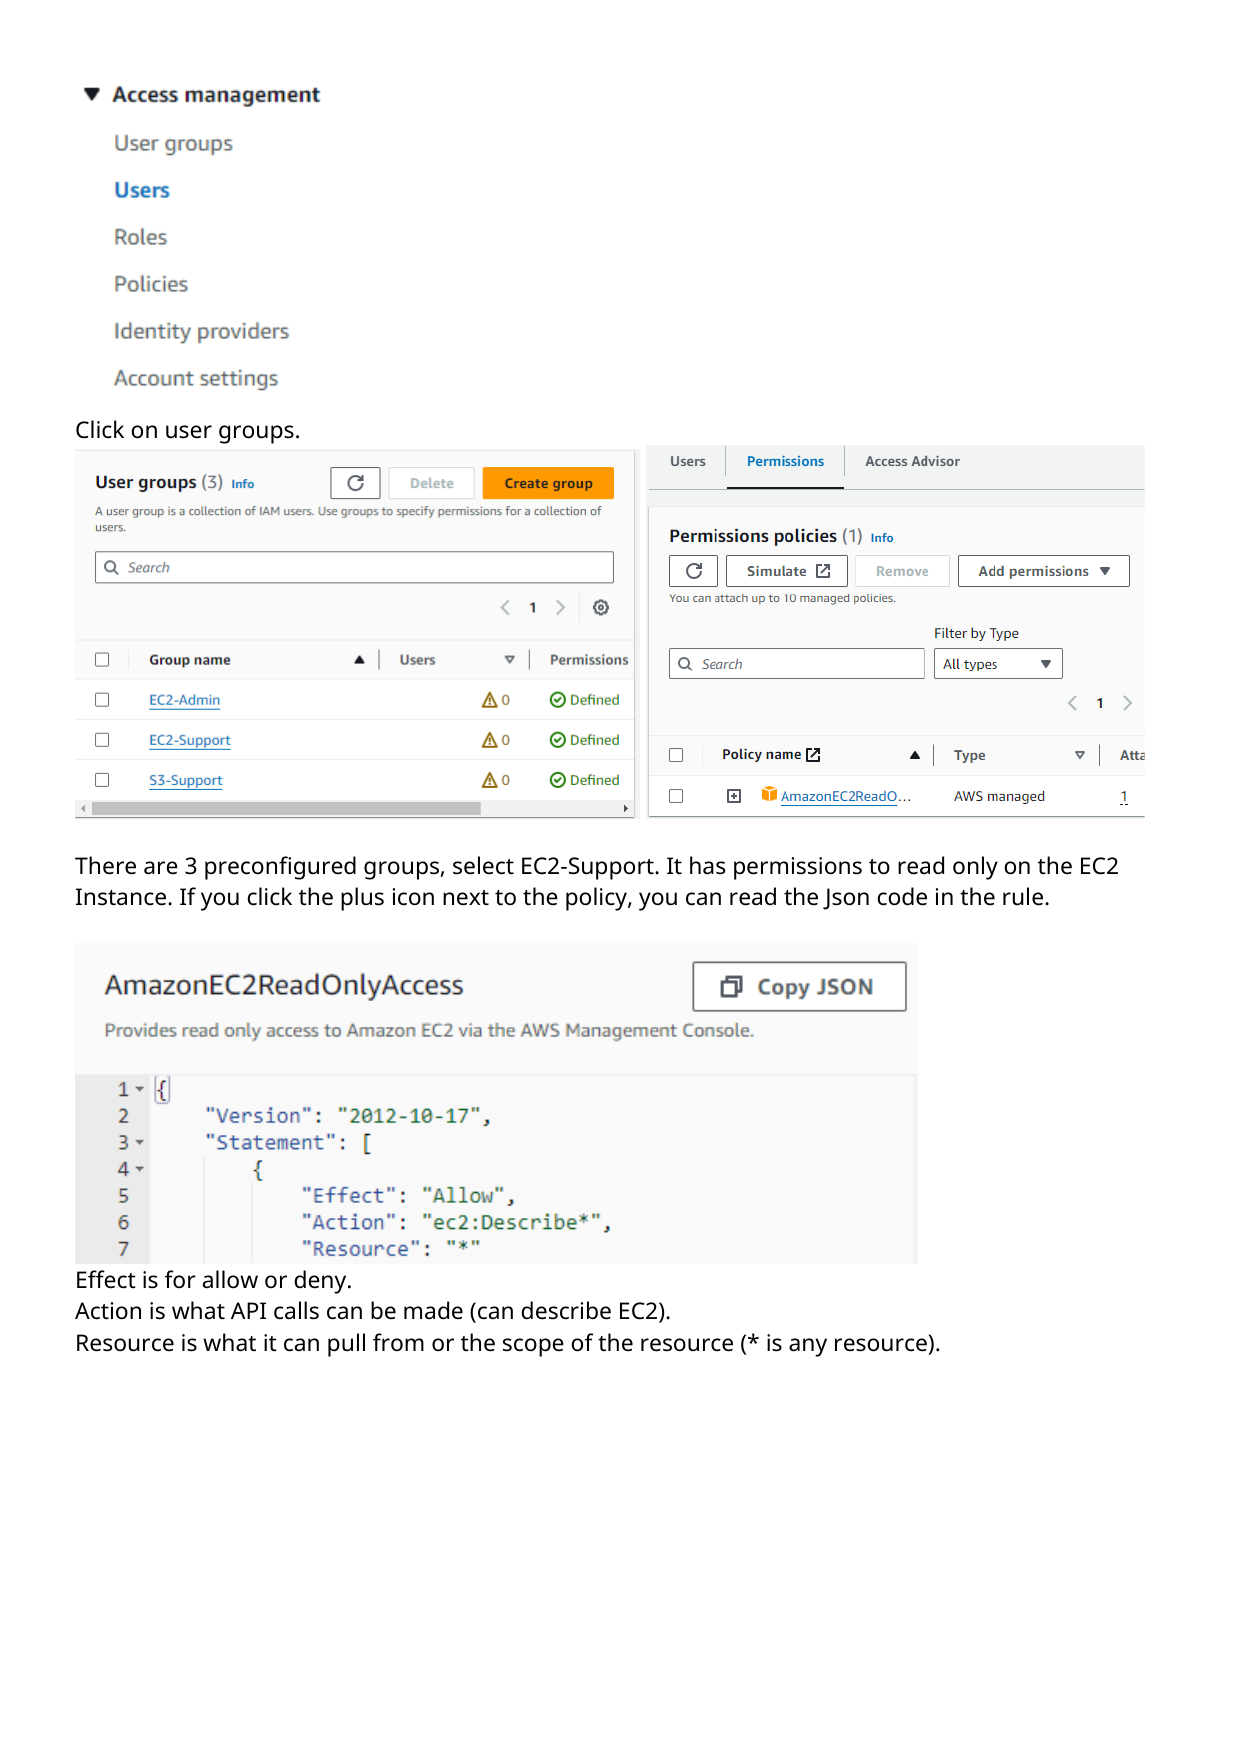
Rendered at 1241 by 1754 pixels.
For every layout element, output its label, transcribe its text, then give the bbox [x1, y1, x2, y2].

text Action is what API calls can be made (can describe EC2). [75, 1295, 1165, 1327]
text Effect is for allow or deny. [75, 1264, 1165, 1295]
picture [75, 449, 641, 819]
text Resource is what it can pull from or the scope of the resource (* is any resource). [75, 1327, 1165, 1358]
picture [646, 445, 1145, 819]
picture [75, 75, 444, 414]
text There are 3 preconfigured groups, select EC2-Support. It has permissions to read only on the EC2 Instance. If you click the plus icon next to the policy, you can read the Json code in the rule. [75, 850, 1165, 912]
picture [75, 943, 918, 1264]
text Click on user groups. [75, 414, 1165, 445]
